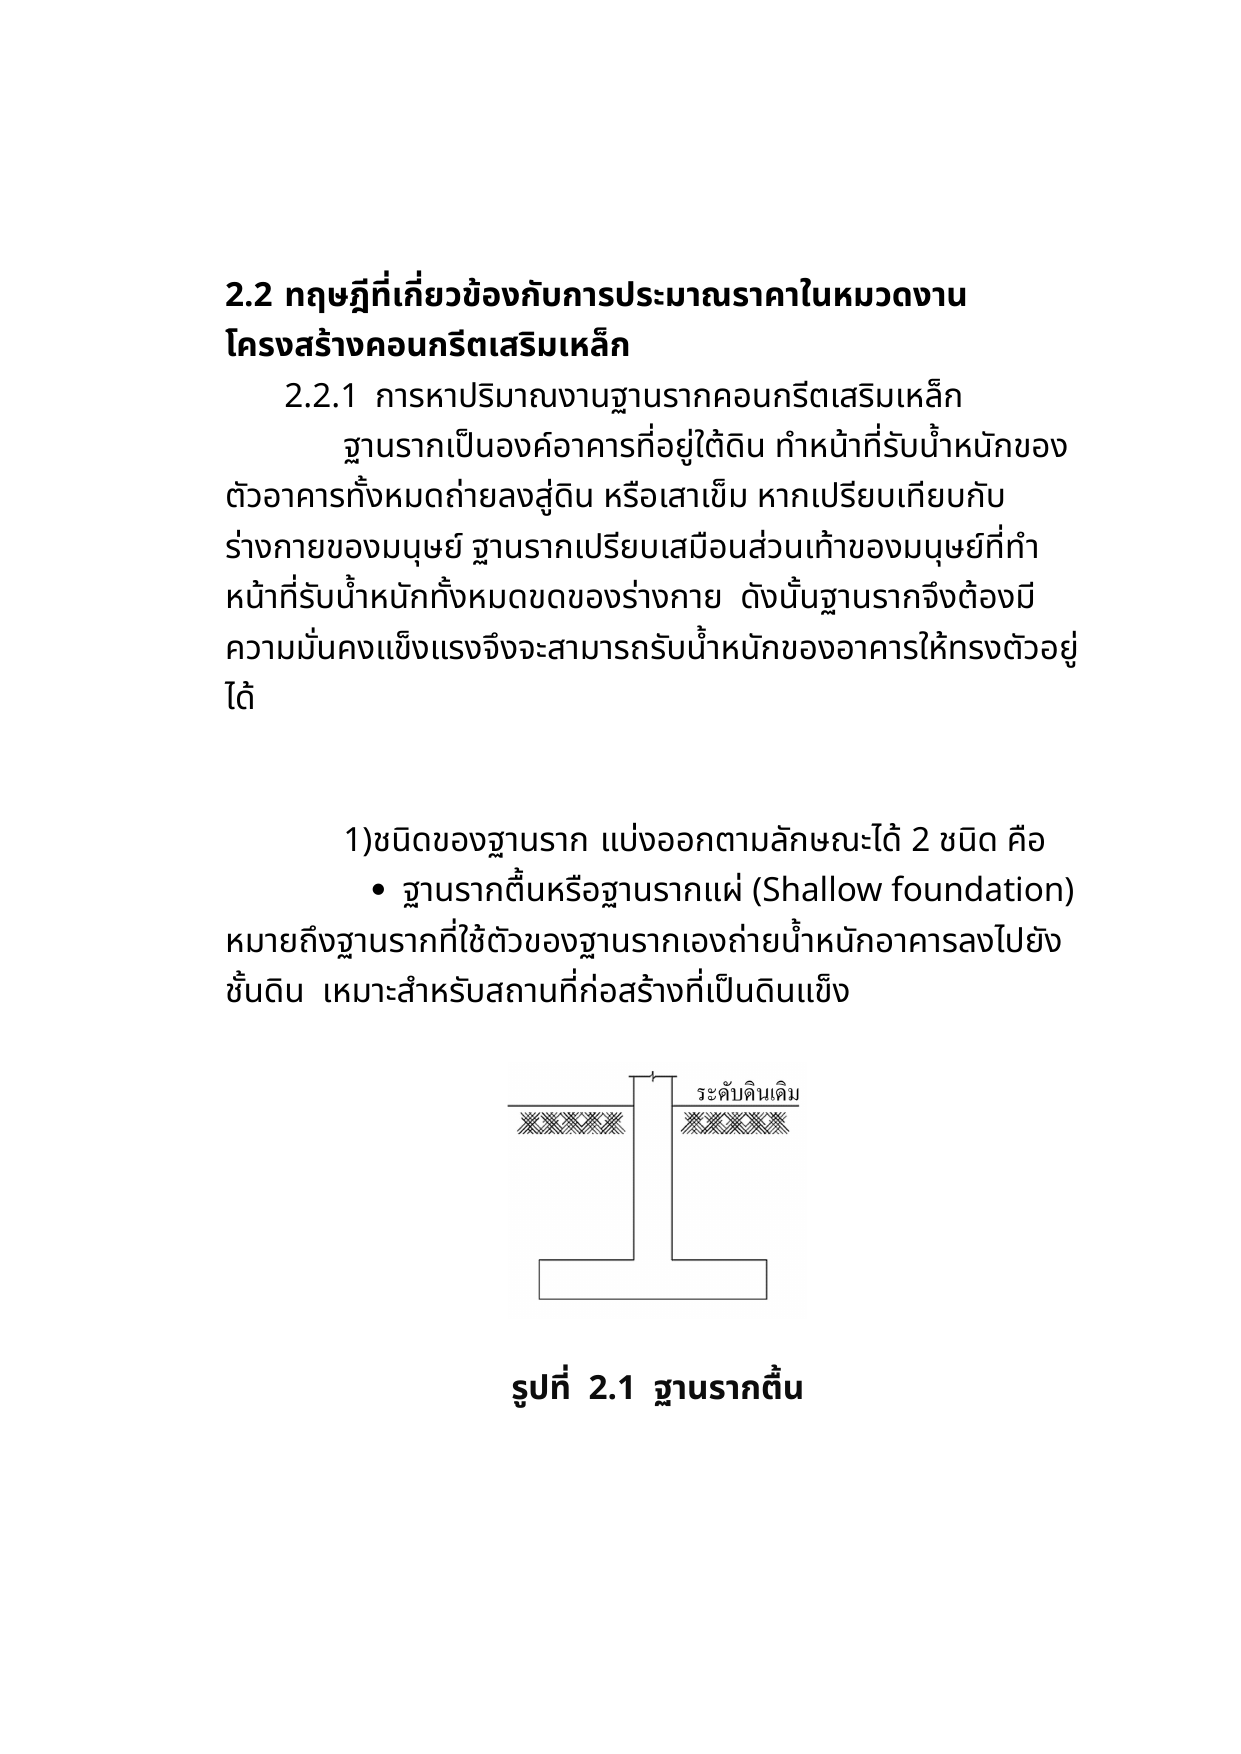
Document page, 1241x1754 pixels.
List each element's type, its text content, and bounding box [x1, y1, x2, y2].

text ฐานรากเป็นองค์อาคารที่อยู่ใต้ดิน ทำหน้าที่รับน้ำหนักของตัวอาคารทั้งหมดถ่ายลงสู่ดิน หรือเสาเข็ม หากเปรียบเทียบกับร่างกายของมนุษย์ ฐานรากเปรียบเสมือนส่วนเท้าของมนุษย์ที่ทำหน้าที่รับน้ำหนักทั้งหมดขดของร่างกาย ดังนั้นฐานรากจึงต้องมีความมั่นคงแข็งแรงจึงจะสามารถรับน้ำหนักของอาคารให้ทรงตัวอยู่ได้ [225, 422, 1090, 724]
text 2.2.1 การหาปริมาณงานฐานรากคอนกรีตเสริมเหล็ก [225, 371, 1090, 422]
picture [507, 1062, 808, 1319]
text ฐานรากตื้นหรือฐานรากแผ่ (Shallow foundation) หมายถึงฐานรากที่ใช้ตัวของฐานรากเองถ่ายน้ำหนักอาคารลงไปยังชั้นดิน เหมาะสำหรับสถานที่ก่อสร้างที่เป็นดินแข็ง [225, 866, 1090, 1017]
text 1) ชนิดของฐานราก แบ่งออกตามลักษณะได้ 2 ชนิด คือ [225, 815, 1090, 866]
text 2.2 ทฤษฎีที่เกี่ยวข้องกับการประมาณราคาในหมวดงานโครงสร้างคอนกรีตเสริมเหล็ก [225, 270, 1090, 371]
text รูปที่ 2.1 ฐานรากตื้น [225, 1364, 1090, 1414]
